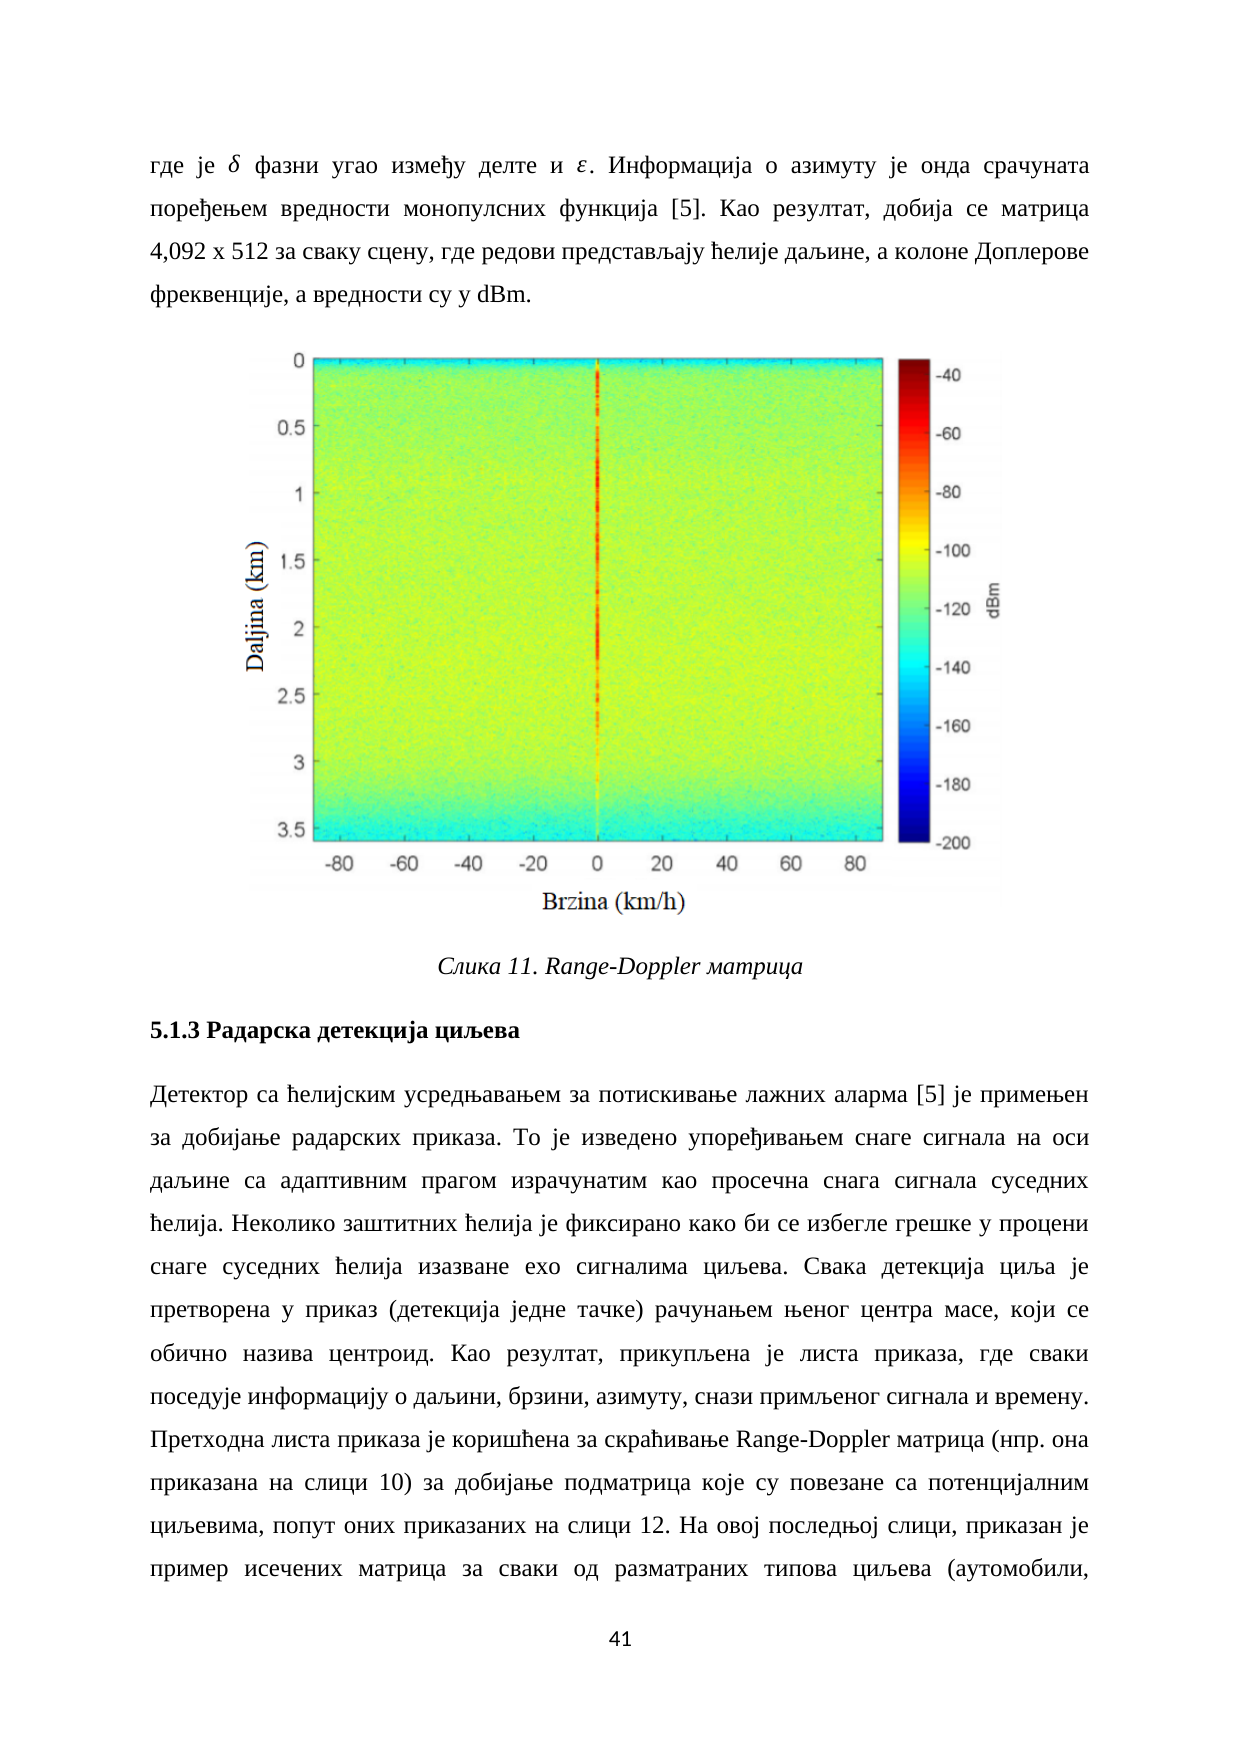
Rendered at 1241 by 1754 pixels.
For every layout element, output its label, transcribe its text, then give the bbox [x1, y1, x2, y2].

subtitle 5.1.3 Радарска детекција циљева [150, 1015, 1090, 1044]
text где је фазни угао између делте и . Информација о азимуту је онда срачуната поређењем вредности монопулсних функција [5]. Као резултат, добија се матрица 4,092 x 512 за сваку сцену, где редови представљају ћелије даљине, а колоне Доплерове фреквенције, а вредности су у dBm. [150, 150, 1090, 308]
text Слика 11. Range-Doppler матрица [150, 951, 1090, 980]
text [150, 1079, 1090, 1582]
picture [221, 343, 1019, 917]
